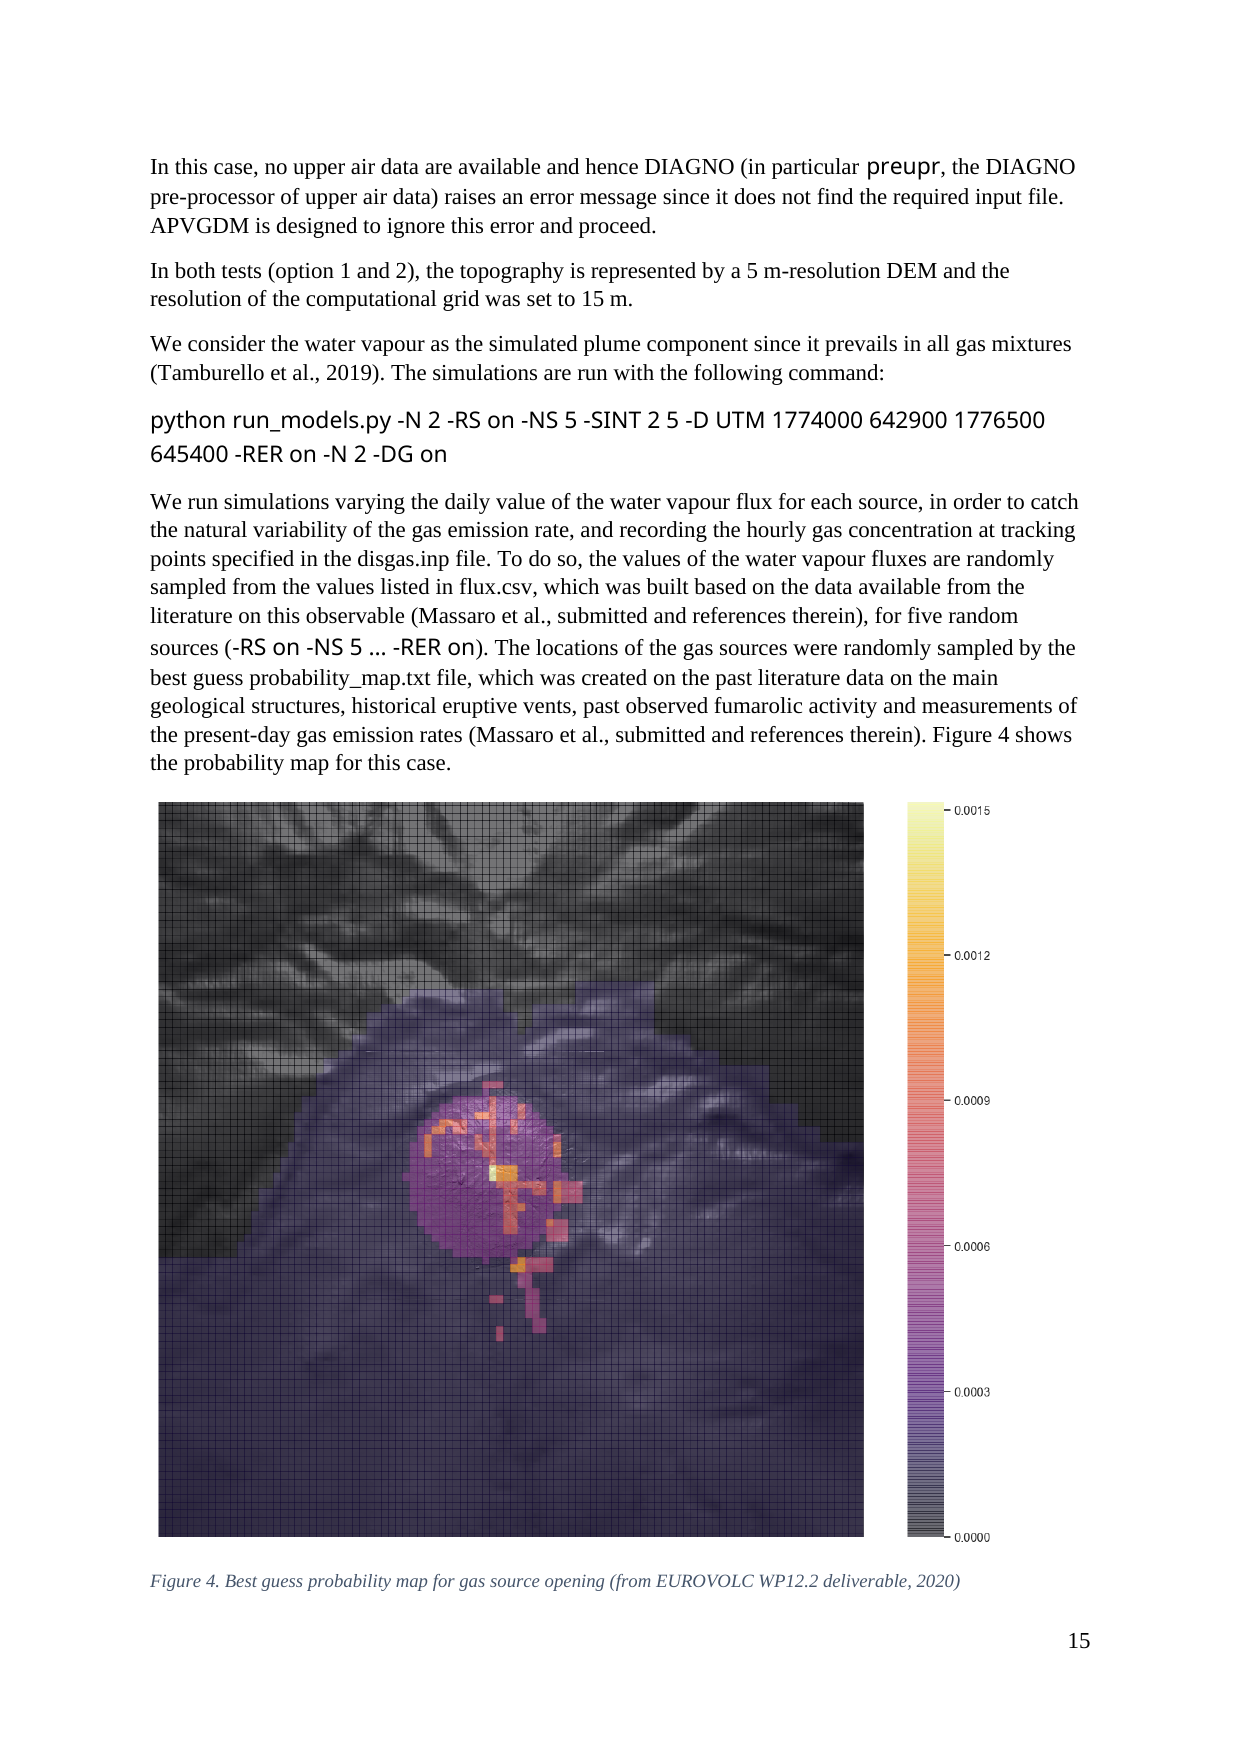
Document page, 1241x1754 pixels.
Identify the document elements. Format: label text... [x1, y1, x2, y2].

text python run_models.py -N 2 -RS on -NS 5 -SINT 2 5 -D UTM 1774000 642900 1776500 645400 -RER on -N 2 -DG on [150, 404, 1090, 469]
picture [150, 794, 998, 1551]
text Figure 4. Best guess probability map for gas source opening (from EUROVOLC WP12.2 deliverable, 2020) [150, 1570, 1090, 1591]
text In both tests (option 1 and 2), the topography is represented by a 5 m-resolution DEM and the resolution of the computational grid was set to 15 m. [150, 257, 1090, 312]
text We consider the water vapour as the simulated plume component since it prevails in all gas mixtures (Tamburello et al., 2019). The simulations are run with the following command: [150, 330, 1090, 385]
text In this case, no upper air data are available and hence DIAGNO (in particular preupr, the DIAGNO pre-processor of upper air data) raises an error message since it does not find the required input file. APVGDM is designed to ignore this error and proceed. [150, 150, 1090, 238]
text We run simulations varying the daily value of the water vapour flux for each source, in order to catch the natural variability of the gas emission rate, and recording the hourly gas concentration at tracking points specified in the disgas.inp file. To do so, the values of the water vapour fluxes are randomly sampled from the values listed in flux.csv, which was built based on the data available from the literature on this observable (Massaro et al., submitted and references therein), for five random sources (-RS on -NS 5 … -RER on). The locations of the gas sources were randomly sampled by the best guess probability_map.txt file, which was created on the past literature data on the main geological structures, historical eruptive vents, past observed fumarolic activity and measurements of the present-day gas emission rates (Massaro et al., submitted and references therein). Figure 4 shows the probability map for this case. [150, 488, 1090, 776]
